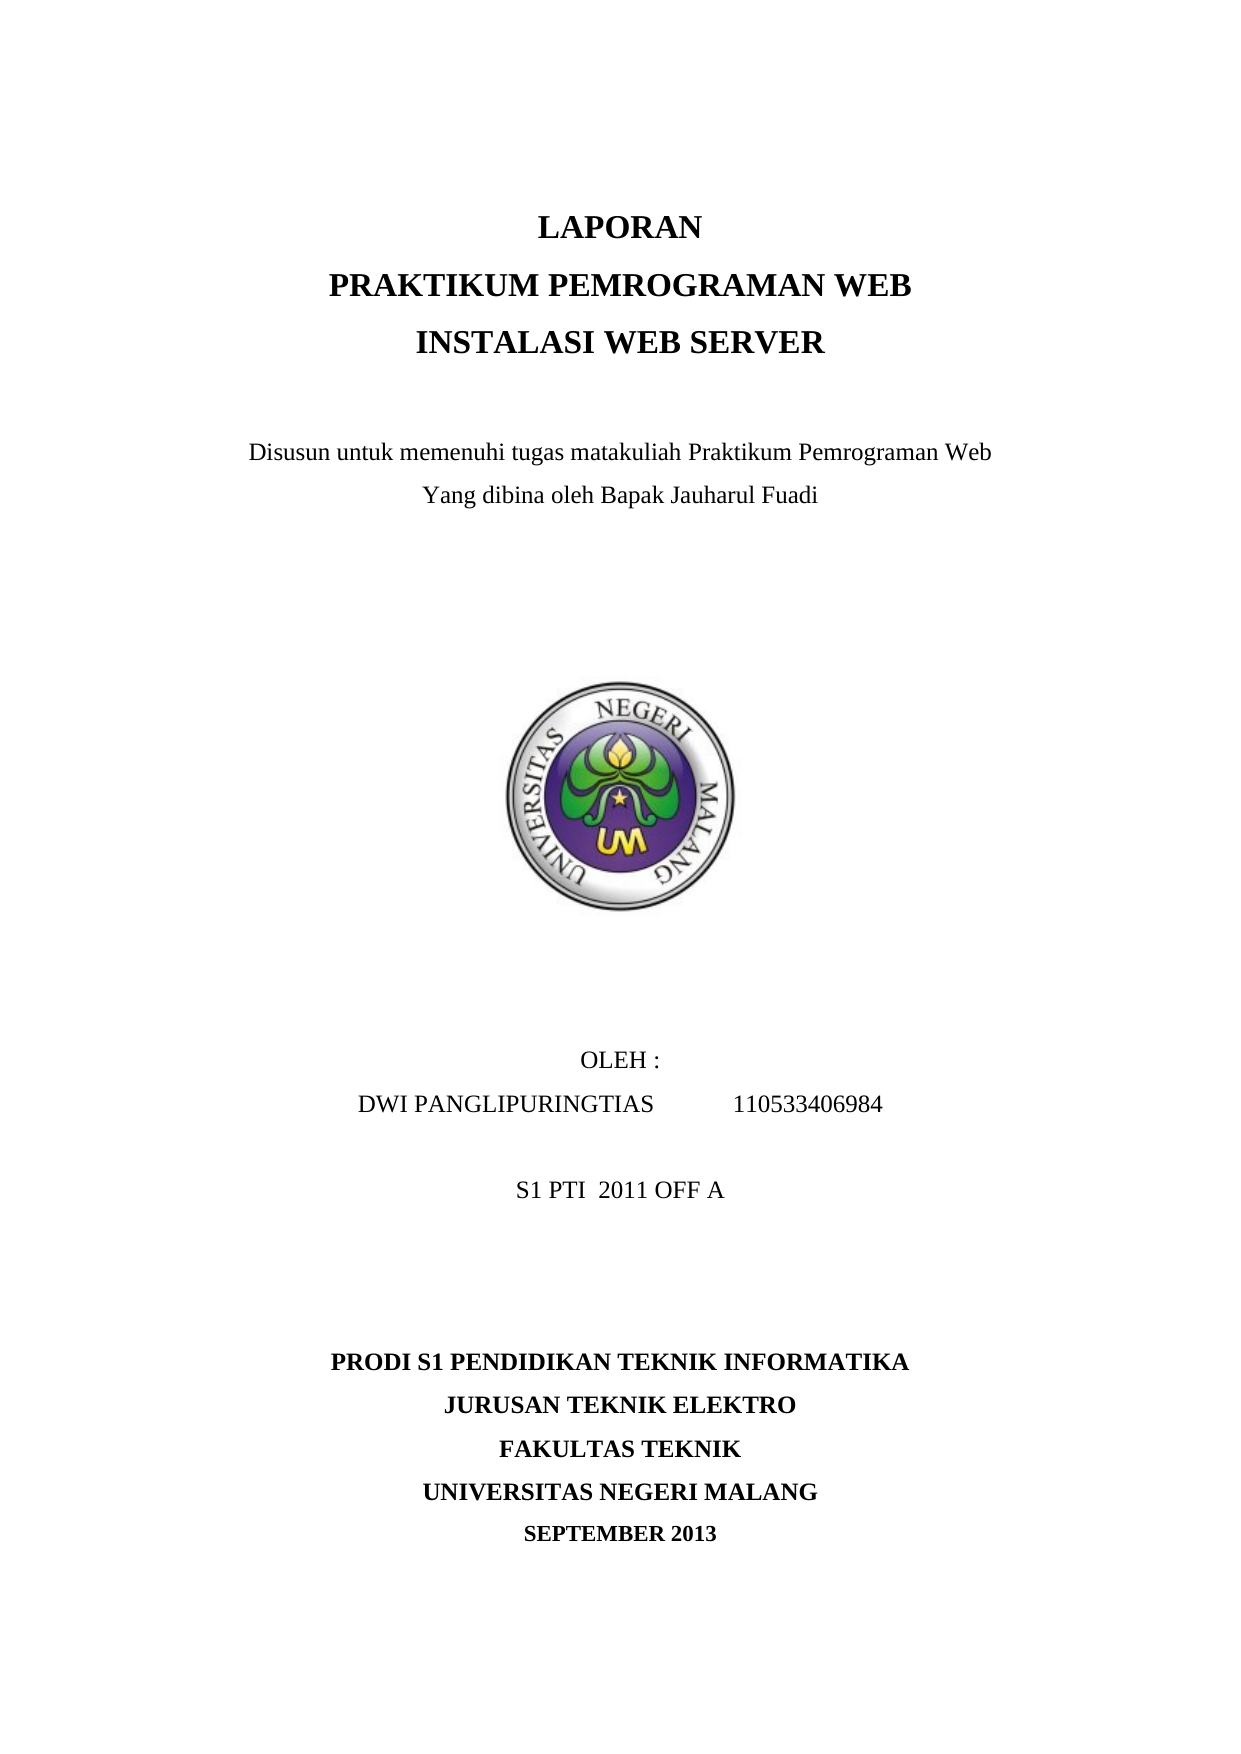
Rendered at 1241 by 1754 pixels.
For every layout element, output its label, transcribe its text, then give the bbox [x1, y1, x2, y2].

text DWI PANGLIPURINGTIAS 110533406984 [150, 1089, 1090, 1117]
text Disusun untuk memenuhi tugas matakuliah Praktikum Pemrograman Web [150, 437, 1090, 466]
text FAKULTAS TEKNIK [150, 1434, 1090, 1462]
text OLEH : [150, 1046, 1090, 1074]
text Yang dibina oleh Bapak Jauharul Fuadi [150, 481, 1090, 509]
text JURUSAN TEKNIK ELEKTRO [150, 1391, 1090, 1419]
text UNIVERSITAS NEGERI MALANG [150, 1477, 1090, 1506]
text PRAKTIKUM PEMROGRAMAN WEB [150, 265, 1090, 303]
text S1 PTI 2011 OFF A [150, 1175, 1090, 1204]
text SEPTEMBER 2013 [150, 1520, 1090, 1546]
text LAPORAN [150, 207, 1090, 246]
text PRODI S1 PENDIDIKAN TEKNIK INFORMATIKA [150, 1347, 1090, 1376]
text INSTALASI WEB SERVER [150, 322, 1090, 361]
picture [477, 653, 764, 946]
